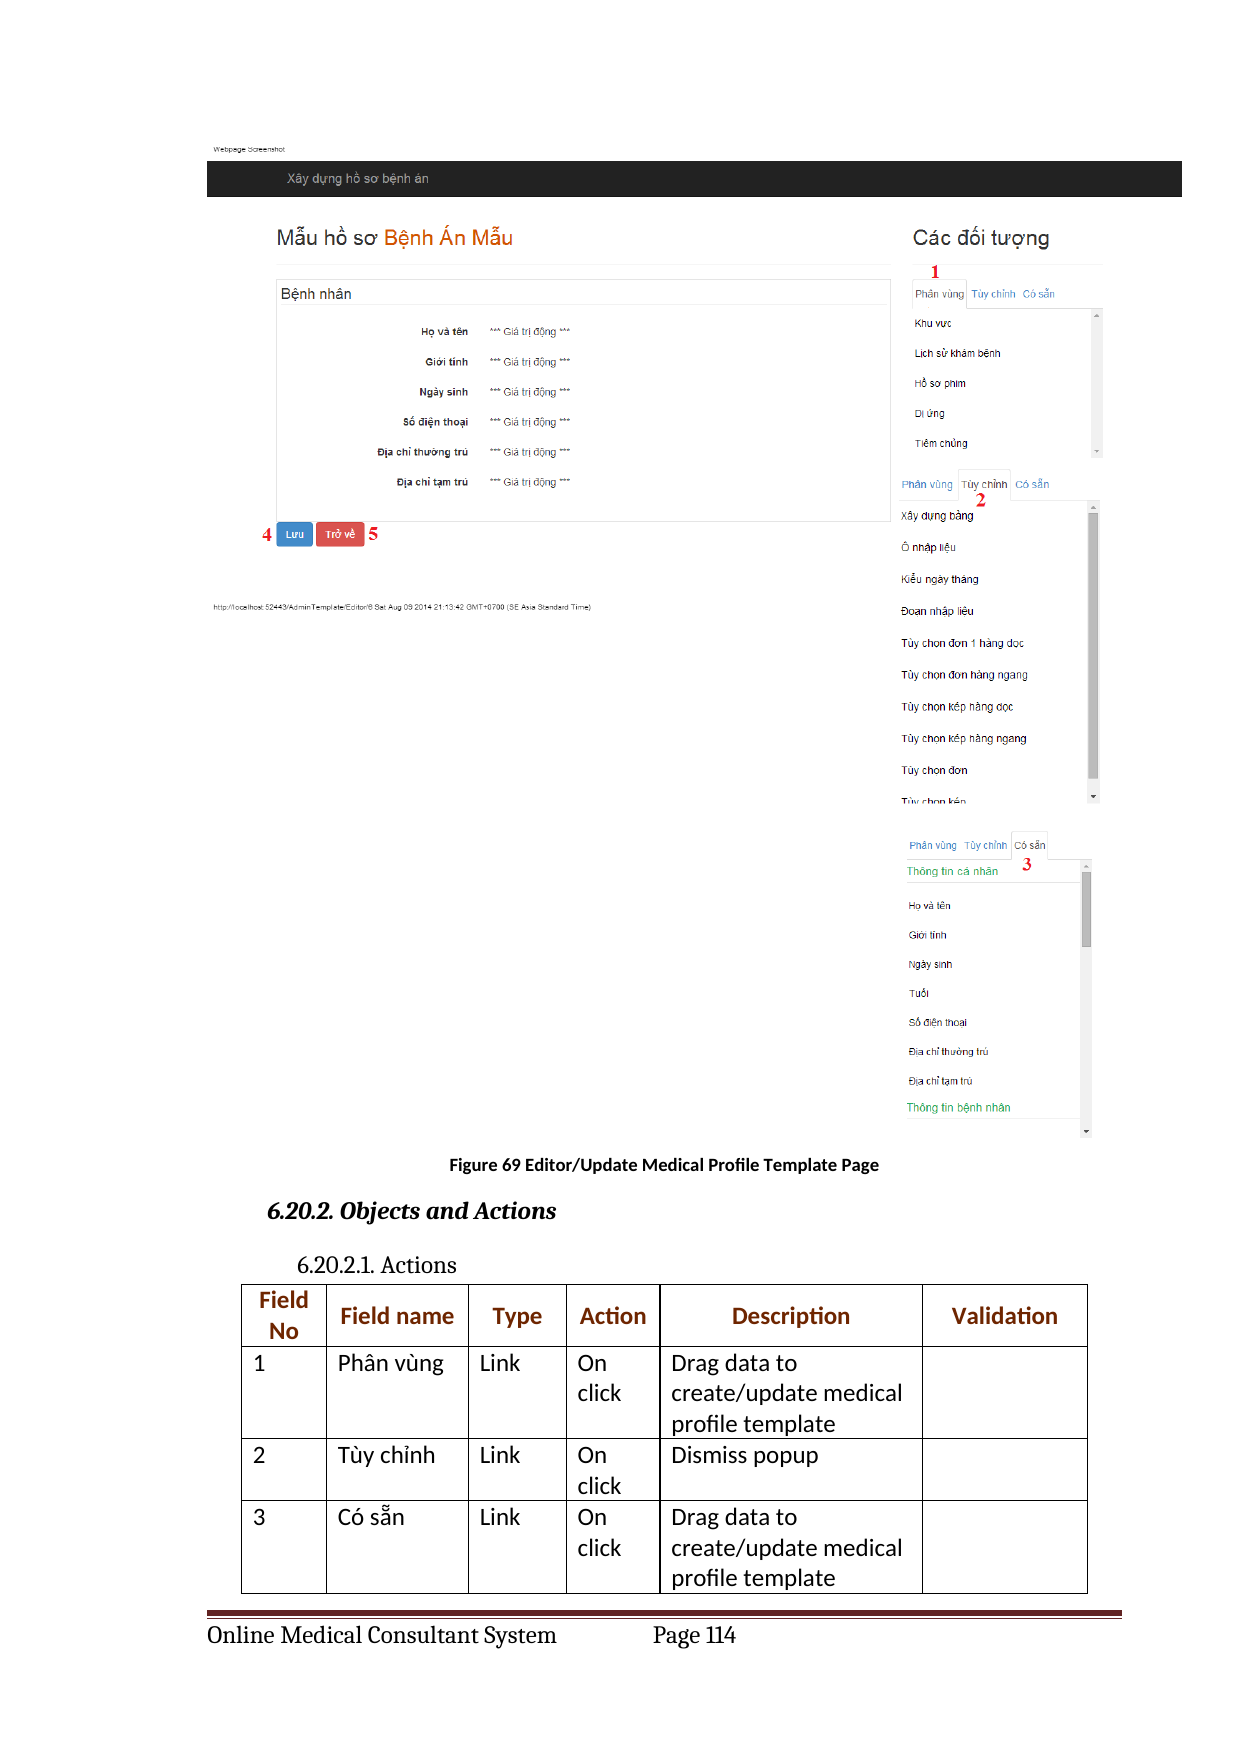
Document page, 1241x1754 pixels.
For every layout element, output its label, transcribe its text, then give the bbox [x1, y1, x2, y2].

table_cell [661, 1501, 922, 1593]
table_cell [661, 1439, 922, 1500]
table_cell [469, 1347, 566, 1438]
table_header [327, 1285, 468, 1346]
subtitle Objects and Actions [267, 1197, 1122, 1226]
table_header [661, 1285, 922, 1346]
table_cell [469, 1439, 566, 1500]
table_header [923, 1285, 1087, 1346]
subtitle Actions [282, 1251, 1122, 1279]
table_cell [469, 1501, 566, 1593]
text Figure 69 Editor/Update Medical Profile Template Page [207, 1153, 1122, 1176]
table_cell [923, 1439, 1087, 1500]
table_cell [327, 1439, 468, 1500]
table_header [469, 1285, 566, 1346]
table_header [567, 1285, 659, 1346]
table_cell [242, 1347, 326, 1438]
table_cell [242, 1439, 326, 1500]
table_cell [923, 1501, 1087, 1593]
picture [207, 147, 1182, 1139]
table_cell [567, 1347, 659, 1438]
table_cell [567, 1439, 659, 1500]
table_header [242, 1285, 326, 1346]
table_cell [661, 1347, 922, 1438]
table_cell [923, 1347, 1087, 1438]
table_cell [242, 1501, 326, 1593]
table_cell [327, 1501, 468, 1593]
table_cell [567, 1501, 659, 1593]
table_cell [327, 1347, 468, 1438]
